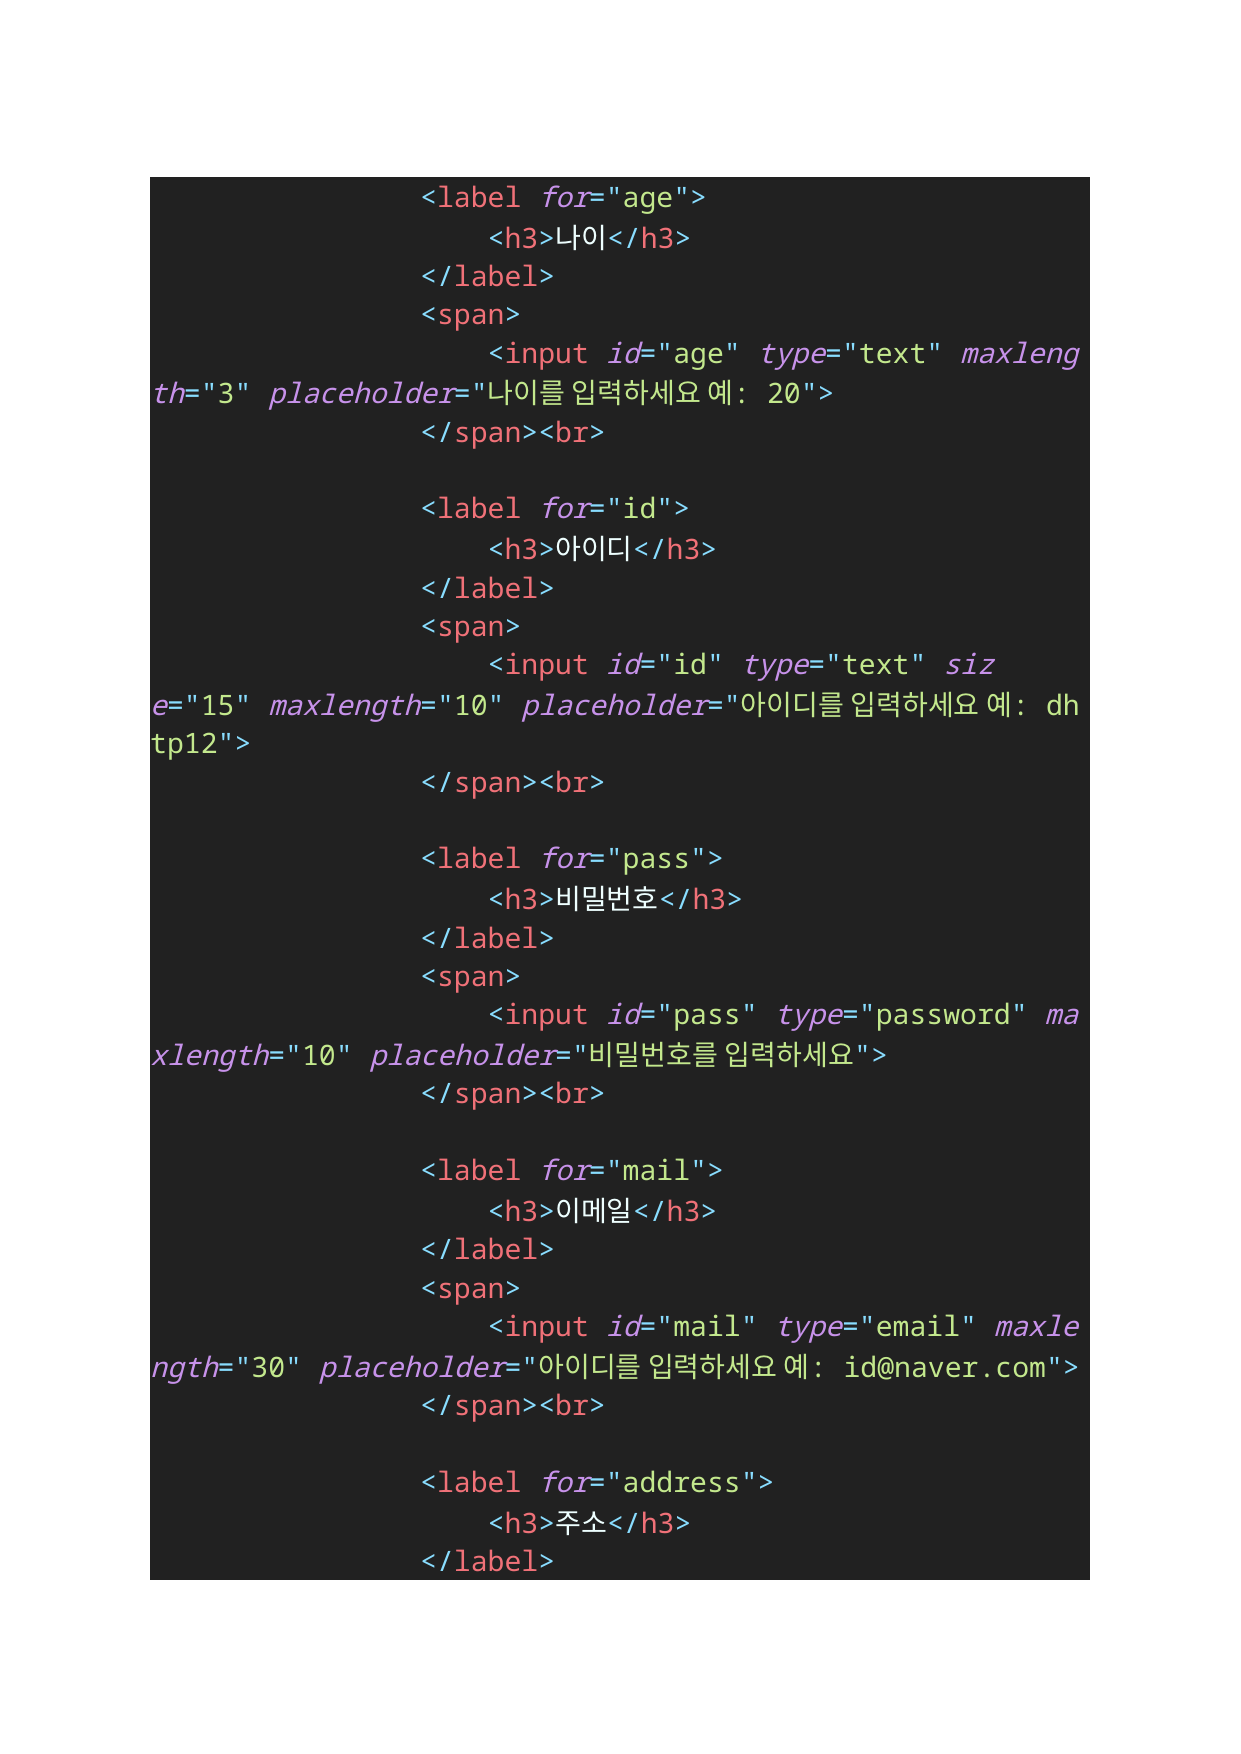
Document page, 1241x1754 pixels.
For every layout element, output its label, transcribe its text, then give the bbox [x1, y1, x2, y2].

text <label for="address"> [150, 1462, 1090, 1501]
text <input id="age" type="text" maxlength="3" placeholder="나이를 입력하세요 예: 20"> [150, 333, 1090, 412]
text </label> [150, 918, 1090, 956]
text <span> [150, 1268, 1090, 1306]
text <span> [150, 295, 1090, 333]
text </label> [150, 256, 1090, 295]
text <h3>비밀번호</h3> [150, 877, 1090, 918]
text <label for="mail"> [150, 1151, 1090, 1189]
text <input id="pass" type="password" maxlength="10" placeholder="비밀번호를 입력하세요"> [150, 995, 1090, 1074]
text </span><br> [150, 762, 1090, 801]
text </label> [150, 1541, 1090, 1580]
text <span> [150, 606, 1090, 645]
text <label for="id"> [150, 489, 1090, 527]
text </span><br> [150, 1074, 1090, 1112]
text <h3>이메일</h3> [150, 1189, 1090, 1230]
text <label for="pass"> [150, 839, 1090, 877]
text </label> [150, 568, 1090, 606]
text <h3>주소</h3> [150, 1501, 1090, 1541]
text <input id="mail" type="email" maxlength="30" placeholder="아이디를 입력하세요 예: id@naver.com"> [150, 1306, 1090, 1386]
text <h3>아이디</h3> [150, 527, 1090, 568]
text <span> [150, 956, 1090, 995]
text </label> [150, 1230, 1090, 1268]
text </span><br> [150, 1386, 1090, 1424]
text <h3>나이</h3> [150, 216, 1090, 256]
text <input id="id" type="text" size="15" maxlength="10" placeholder="아이디를 입력하세요 예: dhtp12"> [150, 645, 1090, 762]
text <label for="age"> [150, 177, 1090, 216]
text </span><br> [150, 412, 1090, 451]
